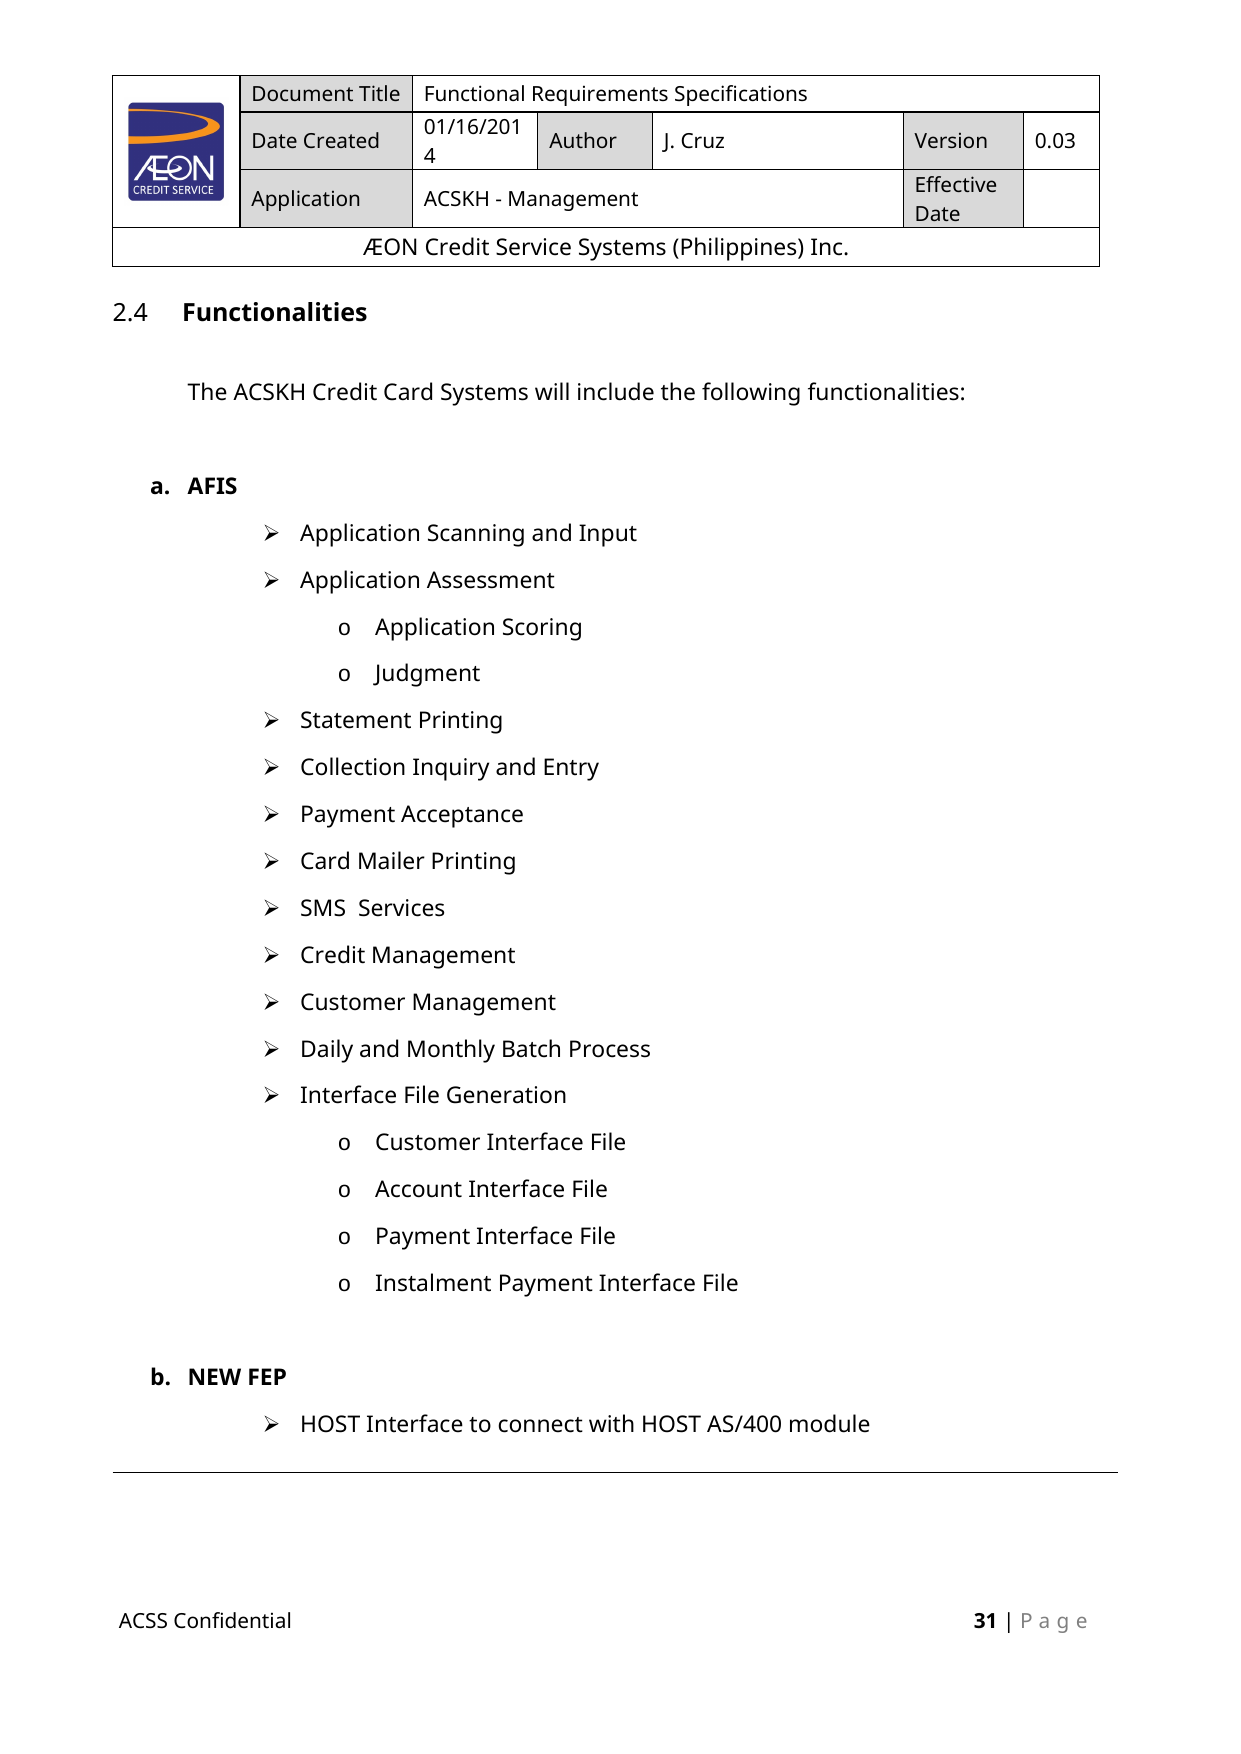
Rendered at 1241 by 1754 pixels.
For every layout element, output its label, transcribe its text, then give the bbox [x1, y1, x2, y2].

list Customer Management [262, 986, 1099, 1017]
list Interface File Generation [262, 1079, 1099, 1111]
text The ACSKH Credit Card Systems will include the following functionalities: [112, 376, 1099, 407]
list Card Mailer Printing [262, 845, 1099, 876]
list Application Scoring [337, 610, 1099, 642]
list Daily and Monthly Batch Process [262, 1032, 1099, 1064]
list Application Assessment [262, 563, 1099, 595]
list Payment Acceptance [262, 798, 1099, 829]
text Functionalities [112, 295, 1099, 329]
list Application Scanning and Input [262, 517, 1099, 548]
list SMS Services [262, 892, 1099, 923]
list Collection Inquiry and Entry [262, 751, 1099, 782]
list HOST Interface to connect with HOST AS/400 module [262, 1408, 1099, 1439]
list Instalment Payment Interface File [337, 1267, 1099, 1298]
list Statement Printing [262, 704, 1099, 736]
list AFIS [150, 470, 1099, 501]
list NEW FEP [150, 1361, 1099, 1392]
list Judgment [337, 657, 1099, 689]
picture [123, 97, 229, 206]
list Account Interface File [337, 1173, 1099, 1204]
list Payment Interface File [337, 1220, 1099, 1252]
list Customer Interface File [337, 1126, 1099, 1158]
list Credit Management [262, 939, 1099, 970]
